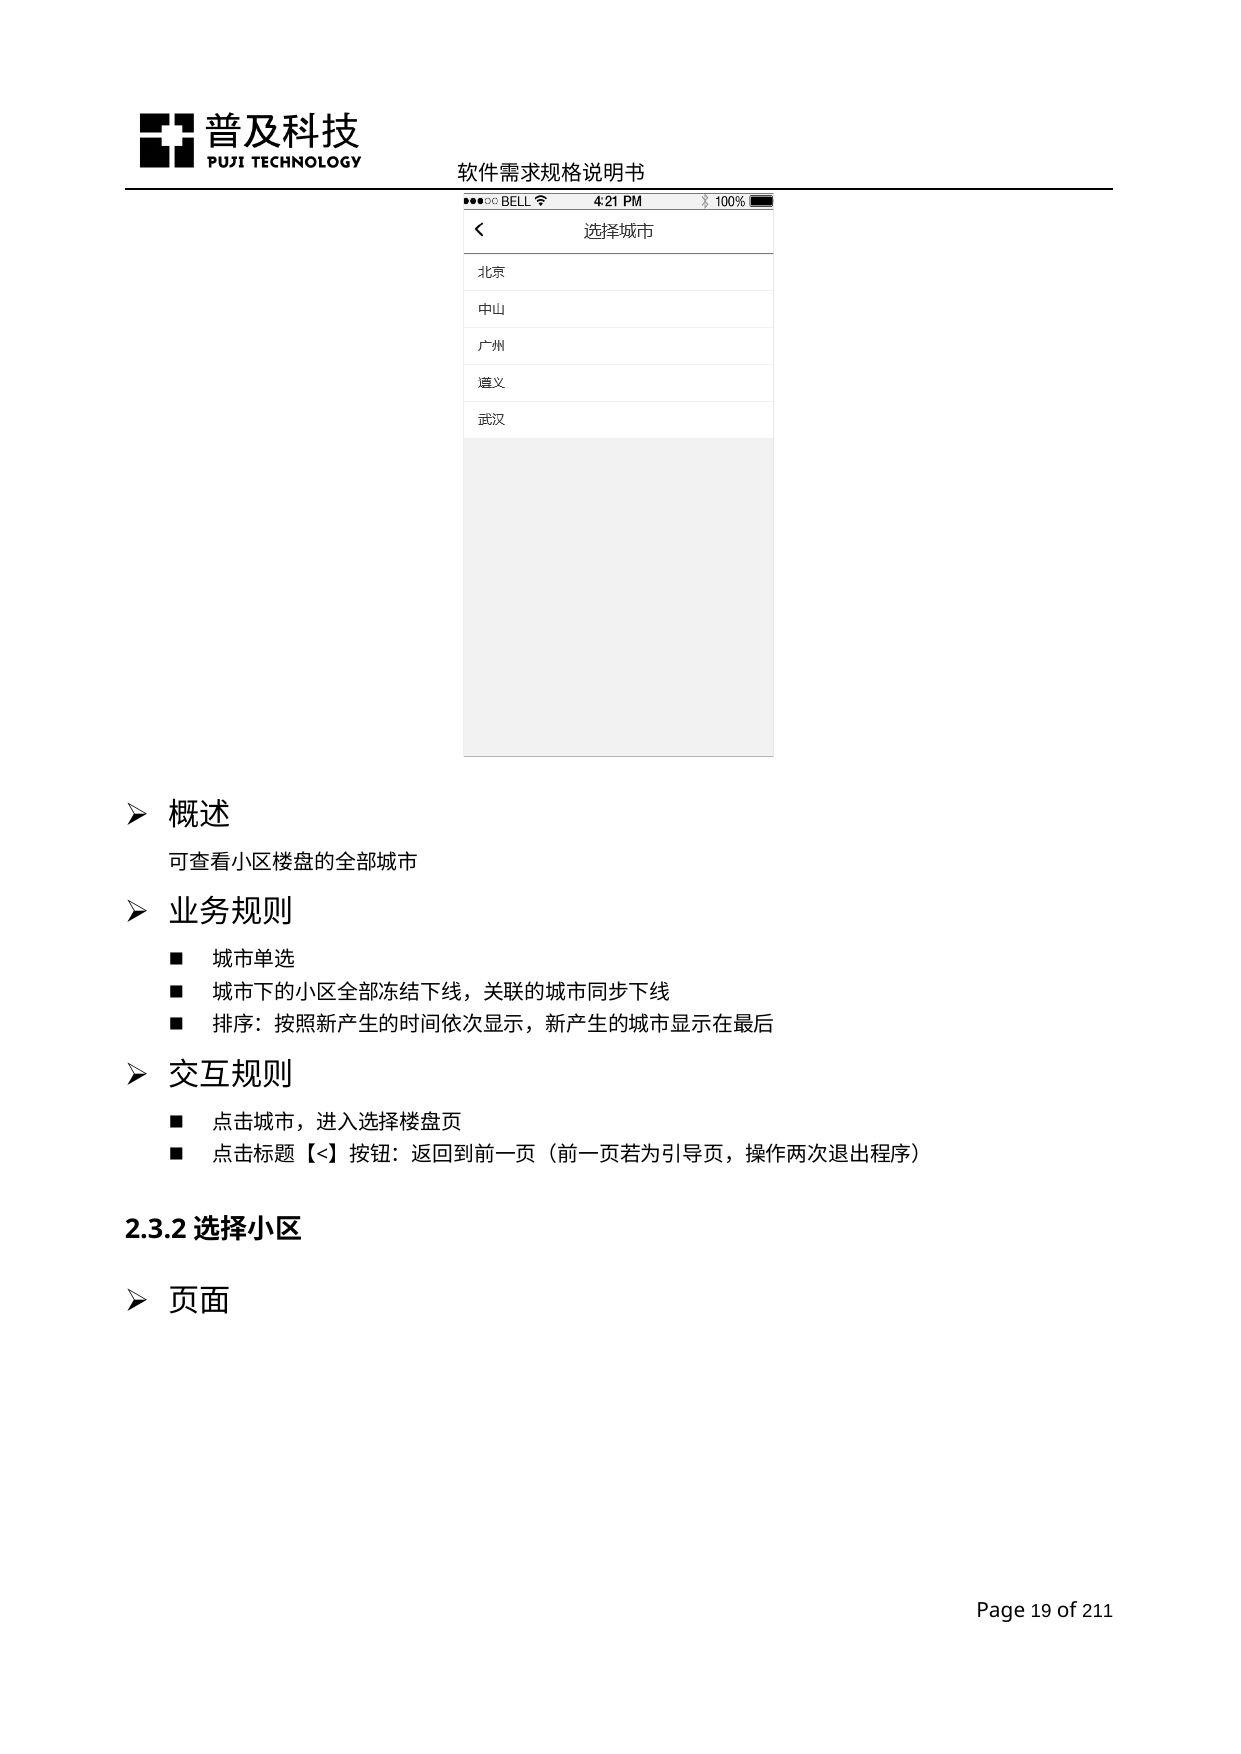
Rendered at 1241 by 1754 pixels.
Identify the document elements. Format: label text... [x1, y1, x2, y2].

picture [124, 103, 365, 180]
list 页面 [124, 1265, 1113, 1330]
picture [463, 193, 774, 757]
list 排序：按照新产生的时间依次显示，新产生的城市显示在最后 [168, 1006, 1113, 1039]
list 城市单选 [168, 941, 1113, 974]
list 可查看小区楼盘的全部城市 [168, 844, 1113, 876]
list 城市下的小区全部冻结下线，关联的城市同步下线 [168, 974, 1113, 1006]
subtitle 选择小区 [124, 1194, 1113, 1259]
list 点击标题【<】按钮：返回到前一页（前一页若为引导页，操作两次退出程序） [168, 1136, 1113, 1169]
list 概述 [124, 779, 1113, 844]
list 交互规则 [124, 1039, 1113, 1104]
list 业务规则 [124, 876, 1113, 941]
list 点击城市，进入选择楼盘页 [168, 1104, 1113, 1136]
